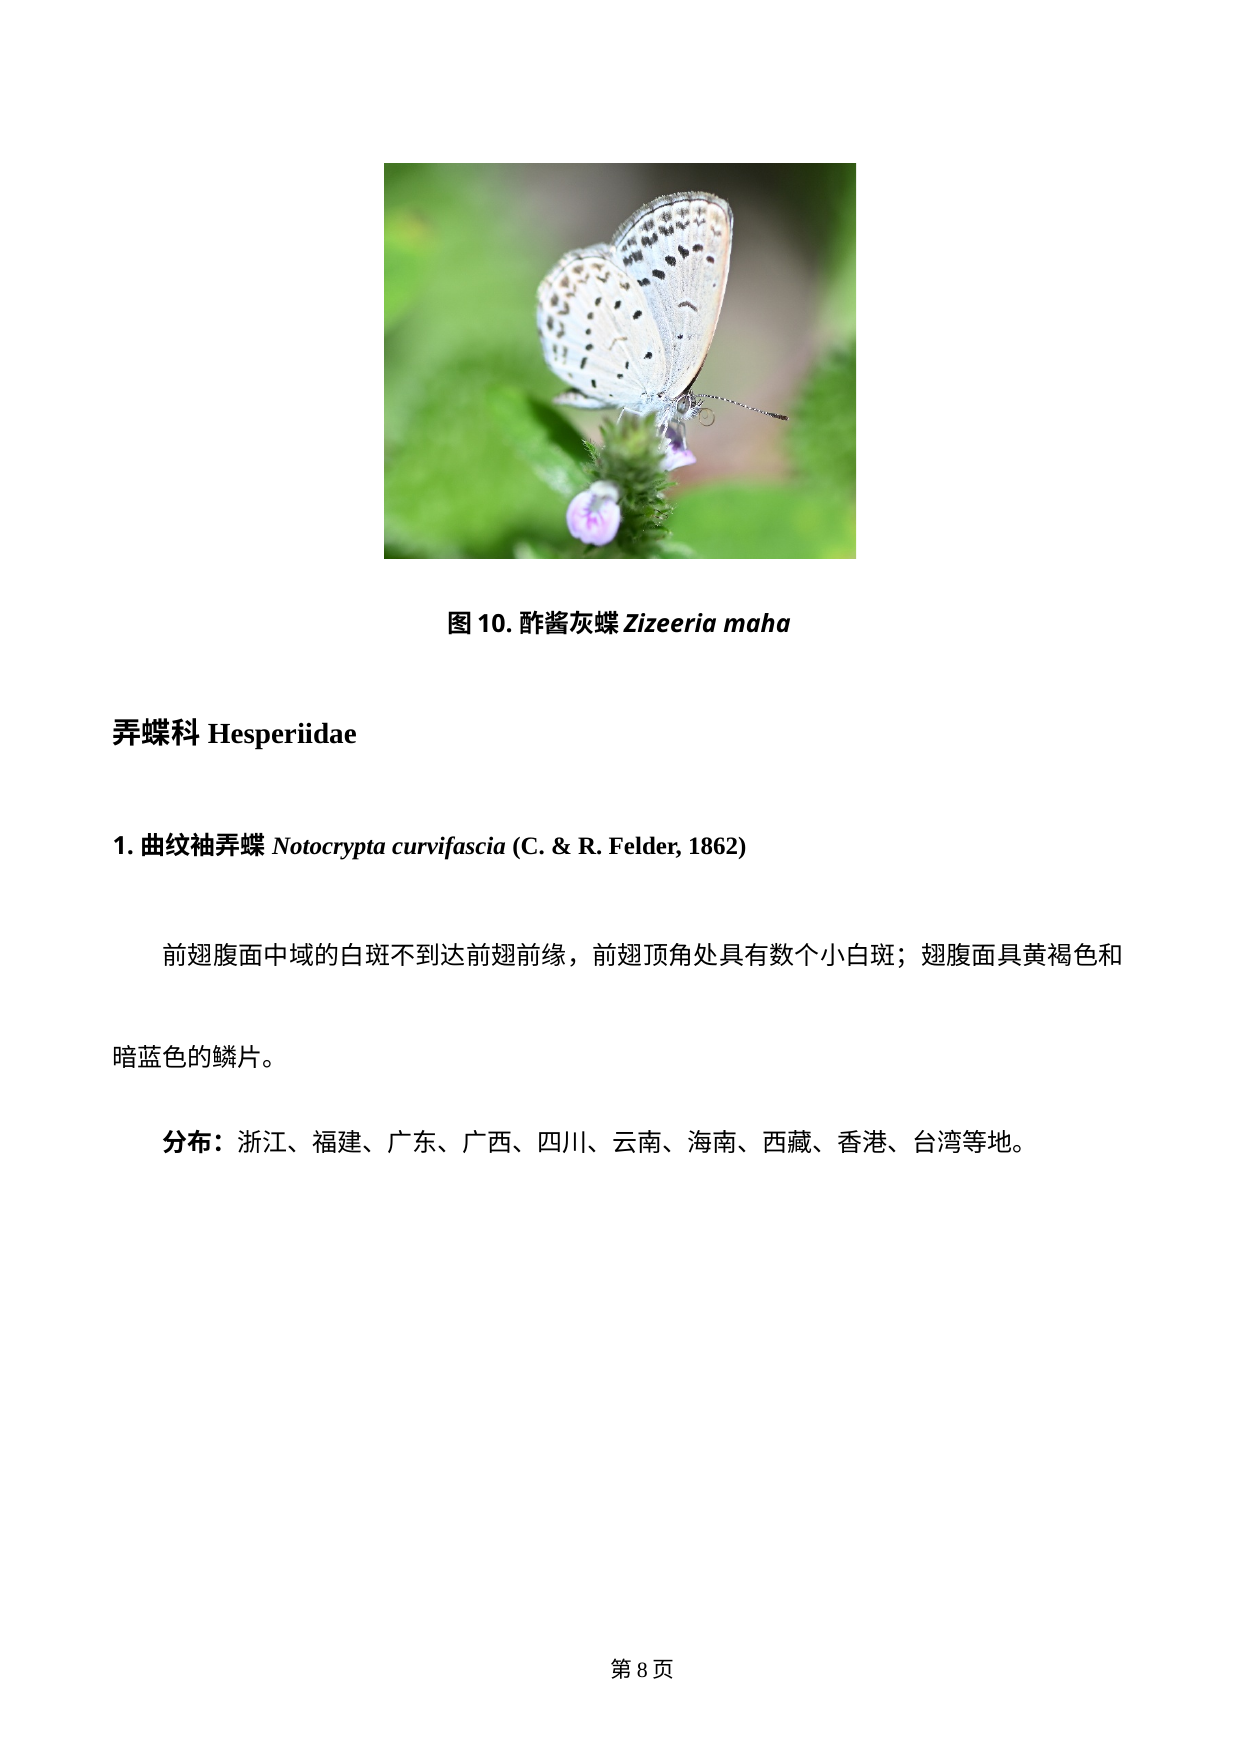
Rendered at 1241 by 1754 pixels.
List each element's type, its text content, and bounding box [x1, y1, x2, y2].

text 分布：浙江、福建、广东、广西、四川、云南、海南、西藏、香港、台湾等地。 [112, 1108, 1128, 1176]
picture [384, 163, 857, 559]
text 图10. 酢酱灰蝶Zizeeria maha [112, 588, 1128, 656]
subtitle 弄蝶科 Hesperiidae [112, 698, 1128, 766]
subtitle 曲纹袖弄蝶 Notocrypta curvifascia (C. & R. Felder, 1862) [112, 811, 1128, 879]
text 前翅腹面中域的白斑不到达前翅前缘，前翅顶角处具有数个小白斑；翅腹面具黄褐色和暗蓝色的鳞片。 [112, 921, 1128, 1091]
